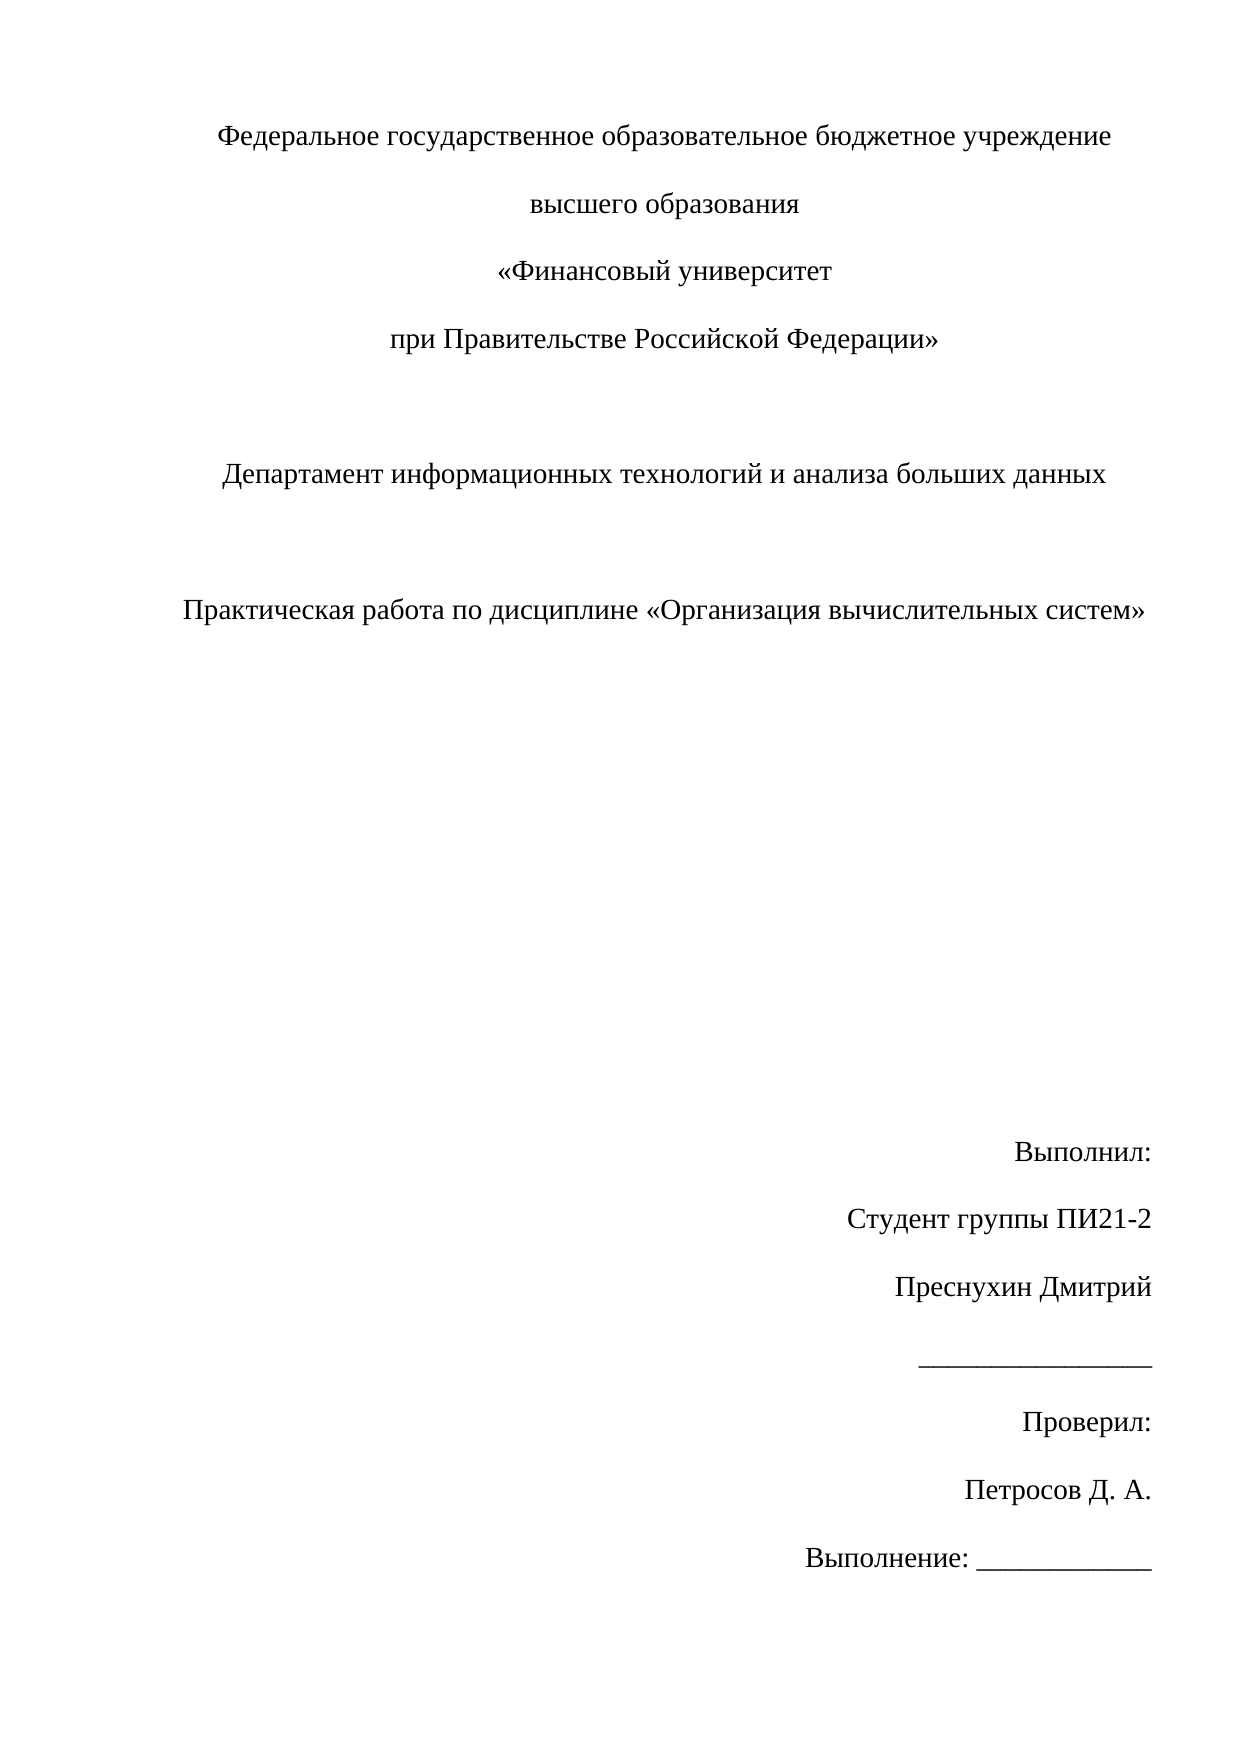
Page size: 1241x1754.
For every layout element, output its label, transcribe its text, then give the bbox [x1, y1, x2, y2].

text ________________ [177, 1337, 1152, 1370]
text Выполнил: [177, 1134, 1152, 1167]
text при Правительстве Российской Федерации» [177, 321, 1152, 355]
text Студент группы ПИ21-2 [177, 1201, 1152, 1235]
text Преснухин Дмитрий [177, 1269, 1152, 1303]
text Практическая работа по дисциплине «Организация вычислительных систем» [177, 592, 1152, 626]
text Выполнение: ____________ [177, 1540, 1152, 1573]
text «Финансовый университет [177, 253, 1152, 287]
text Проверил: [177, 1404, 1152, 1438]
text высшего образования [177, 186, 1152, 219]
text Петросов Д. А. [177, 1472, 1152, 1506]
text Департамент информационных технологий и анализа больших данных [177, 457, 1152, 490]
text Федеральное государственное образовательное бюджетное учреждение [177, 118, 1152, 152]
